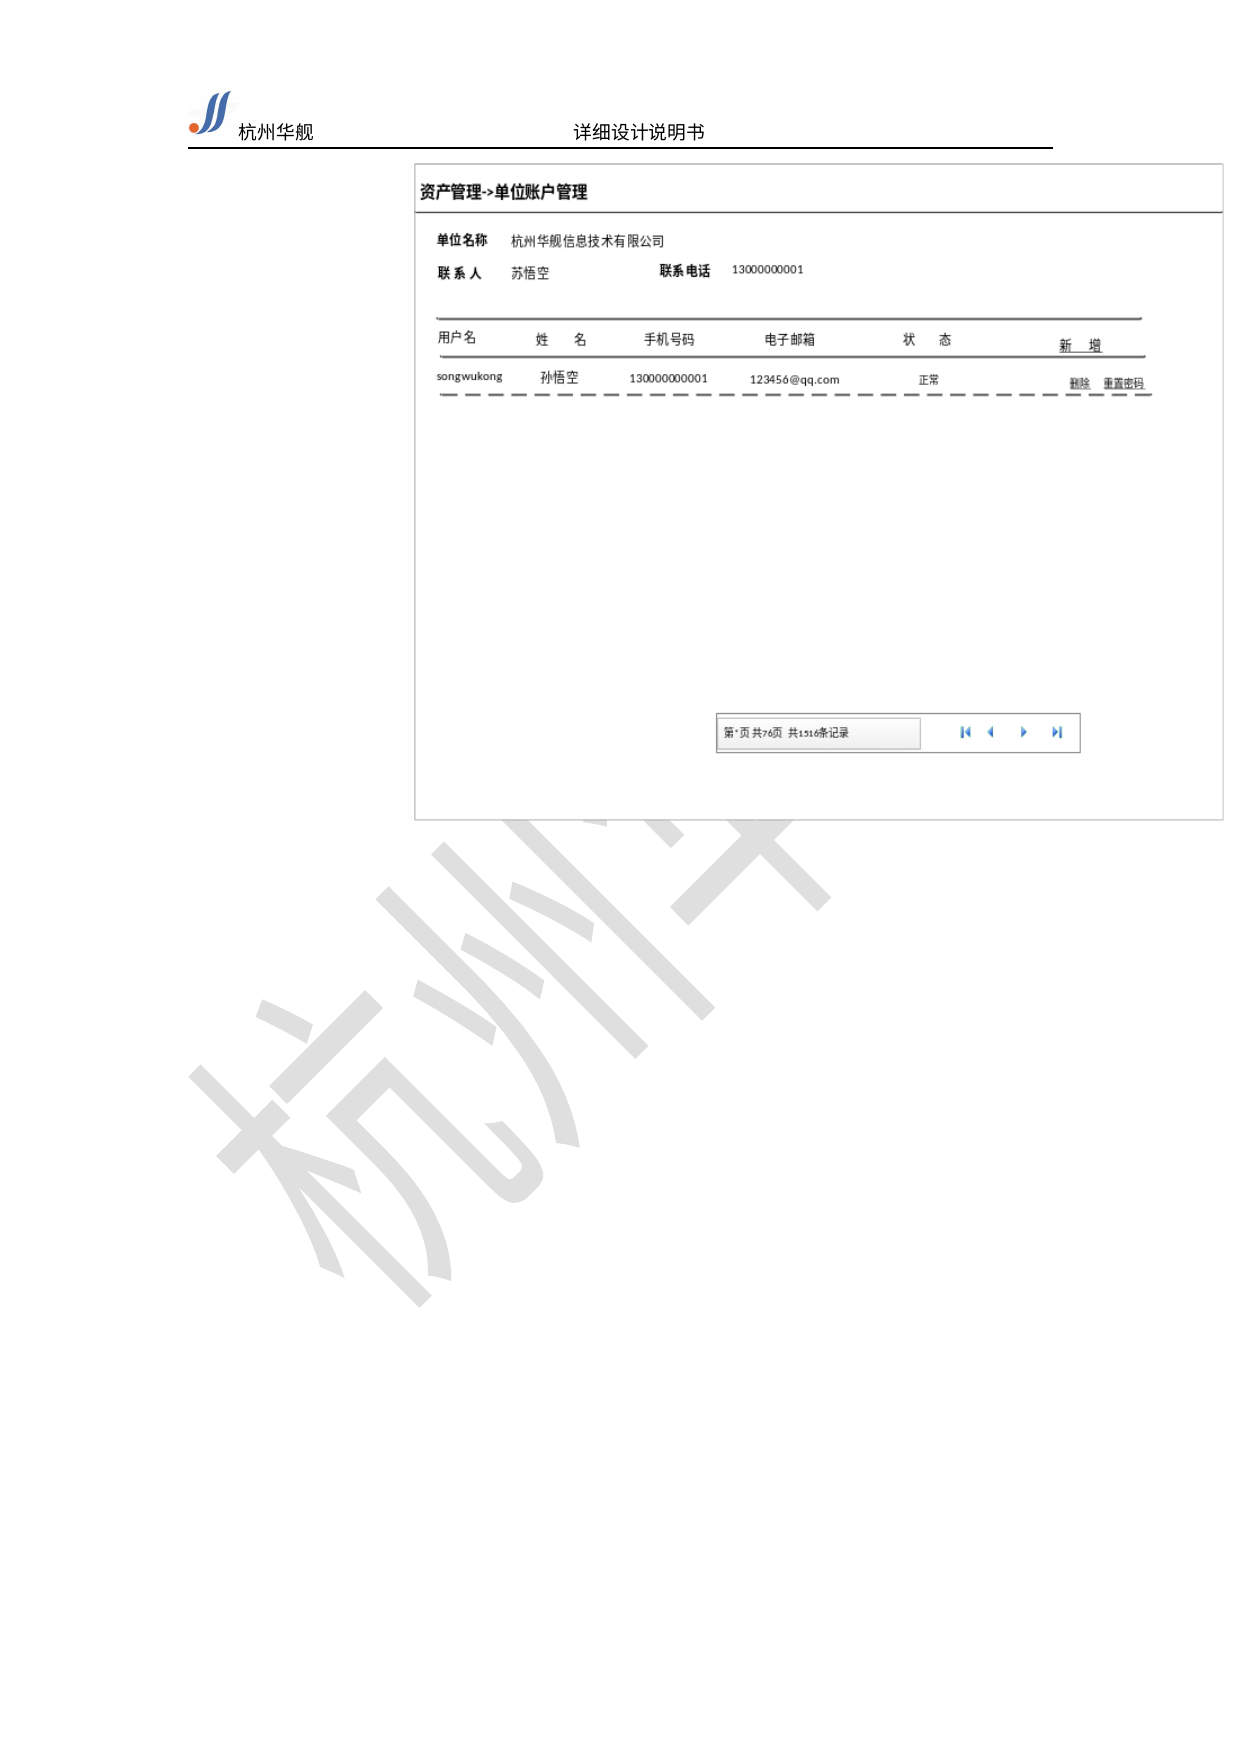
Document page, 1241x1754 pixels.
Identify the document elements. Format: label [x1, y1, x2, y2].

picture [187, 88, 239, 140]
